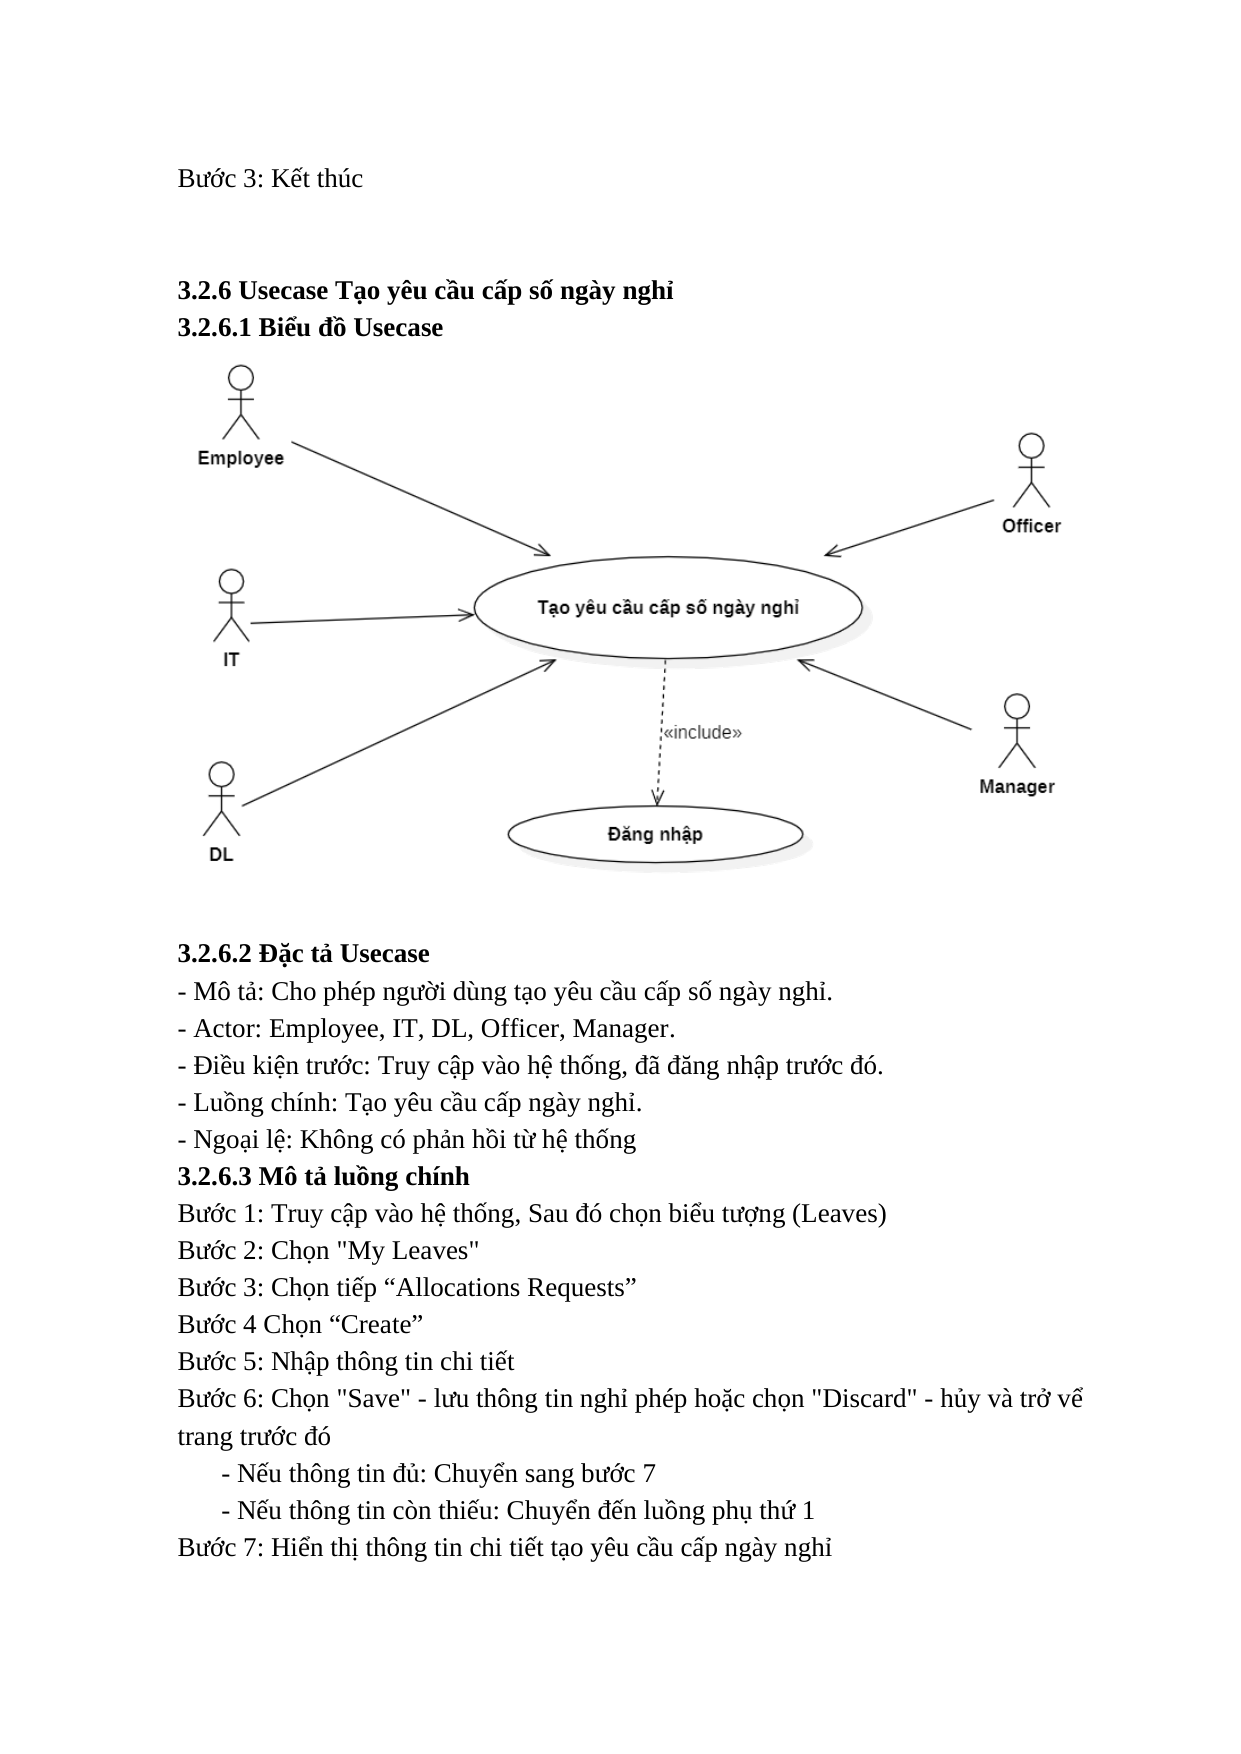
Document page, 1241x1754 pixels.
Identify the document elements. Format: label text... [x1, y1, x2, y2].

text - Nếu thông tin còn thiếu: Chuyển đến luồng phụ thứ 1 [177, 1493, 1122, 1526]
text Bước 2: Chọn "My Leaves" [177, 1234, 1122, 1266]
text Bước 5: Nhập thông tin chi tiết [177, 1345, 1122, 1377]
text 3.2.6.3 Mô tả luồng chính [177, 1159, 1122, 1192]
text - Điều kiện trước: Truy cập vào hệ thống, đã đăng nhập trước đó. [177, 1048, 1122, 1081]
text Bước 6: Chọn "Save" - lưu thông tin nghỉ phép hoặc chọn "Discard" - hủy và trở vể trang trước đó [177, 1382, 1122, 1452]
text 3.2.6 Usecase Tạo yêu cầu cấp số ngày nghỉ [177, 273, 1122, 306]
text Bước 1: Truy cập vào hệ thống, Sau đó chọn biểu tượng (Leaves) [177, 1197, 1122, 1229]
text 3.2.6.1 Biểu đồ Usecase [177, 310, 1122, 343]
text Bước 3: Kết thúc [177, 162, 1122, 194]
picture [177, 350, 1123, 929]
text Bước 7: Hiển thị thông tin chi tiết tạo yêu cầu cấp ngày nghỉ [177, 1531, 1122, 1563]
text - Luồng chính: Tạo yêu cầu cấp ngày nghỉ. [177, 1085, 1122, 1118]
text 3.2.6.2 Đặc tả Usecase [177, 937, 1122, 969]
text - Mô tả: Cho phép người dùng tạo yêu cầu cấp số ngày nghỉ. [177, 974, 1122, 1007]
text Bước 3: Chọn tiếp “Allocations Requests” [177, 1271, 1122, 1303]
text - Actor: Employee, IT, DL, Officer, Manager. [177, 1011, 1122, 1044]
text Bước 4 Chọn “Create” [177, 1308, 1122, 1340]
text - Ngoại lệ: Không có phản hồi từ hệ thống [177, 1122, 1122, 1155]
text - Nếu thông tin đủ: Chuyển sang bước 7 [177, 1456, 1122, 1489]
